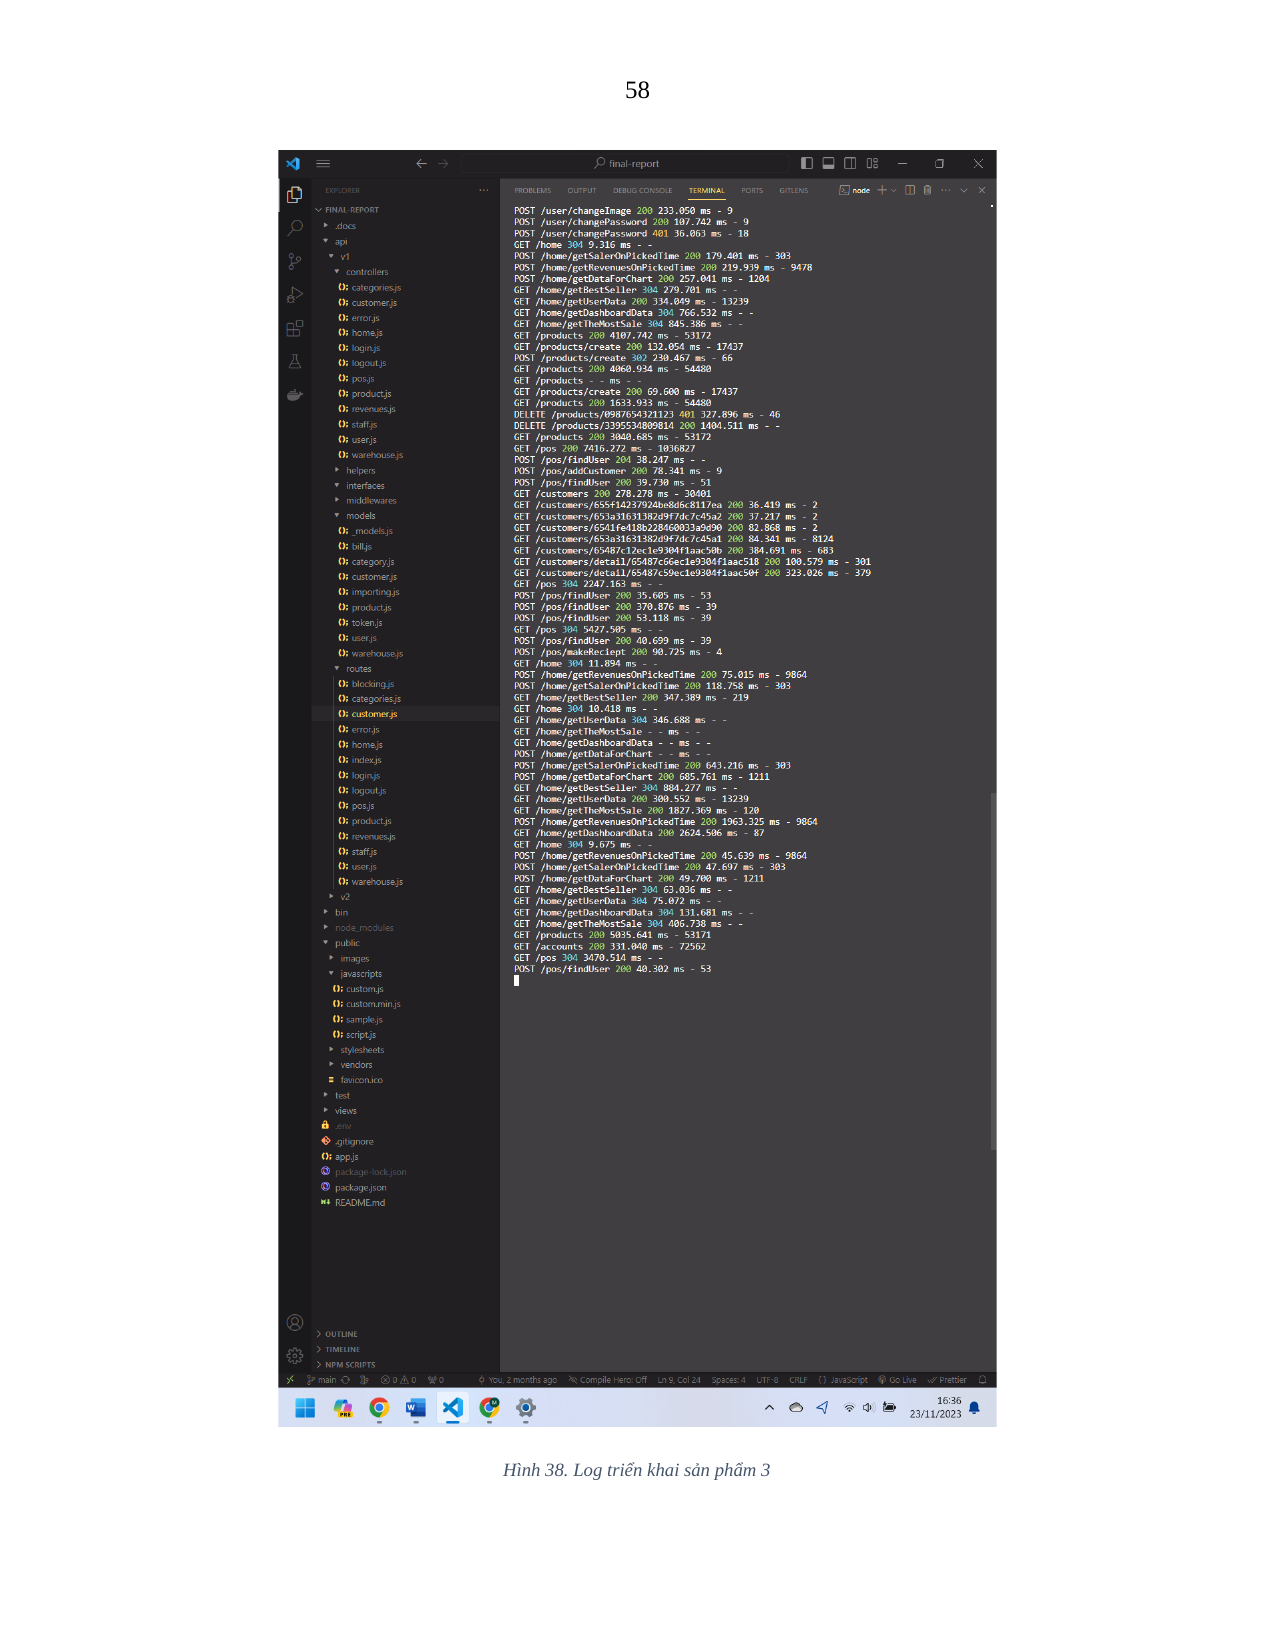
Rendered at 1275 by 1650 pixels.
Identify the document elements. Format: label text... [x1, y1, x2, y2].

picture [278, 150, 997, 1427]
